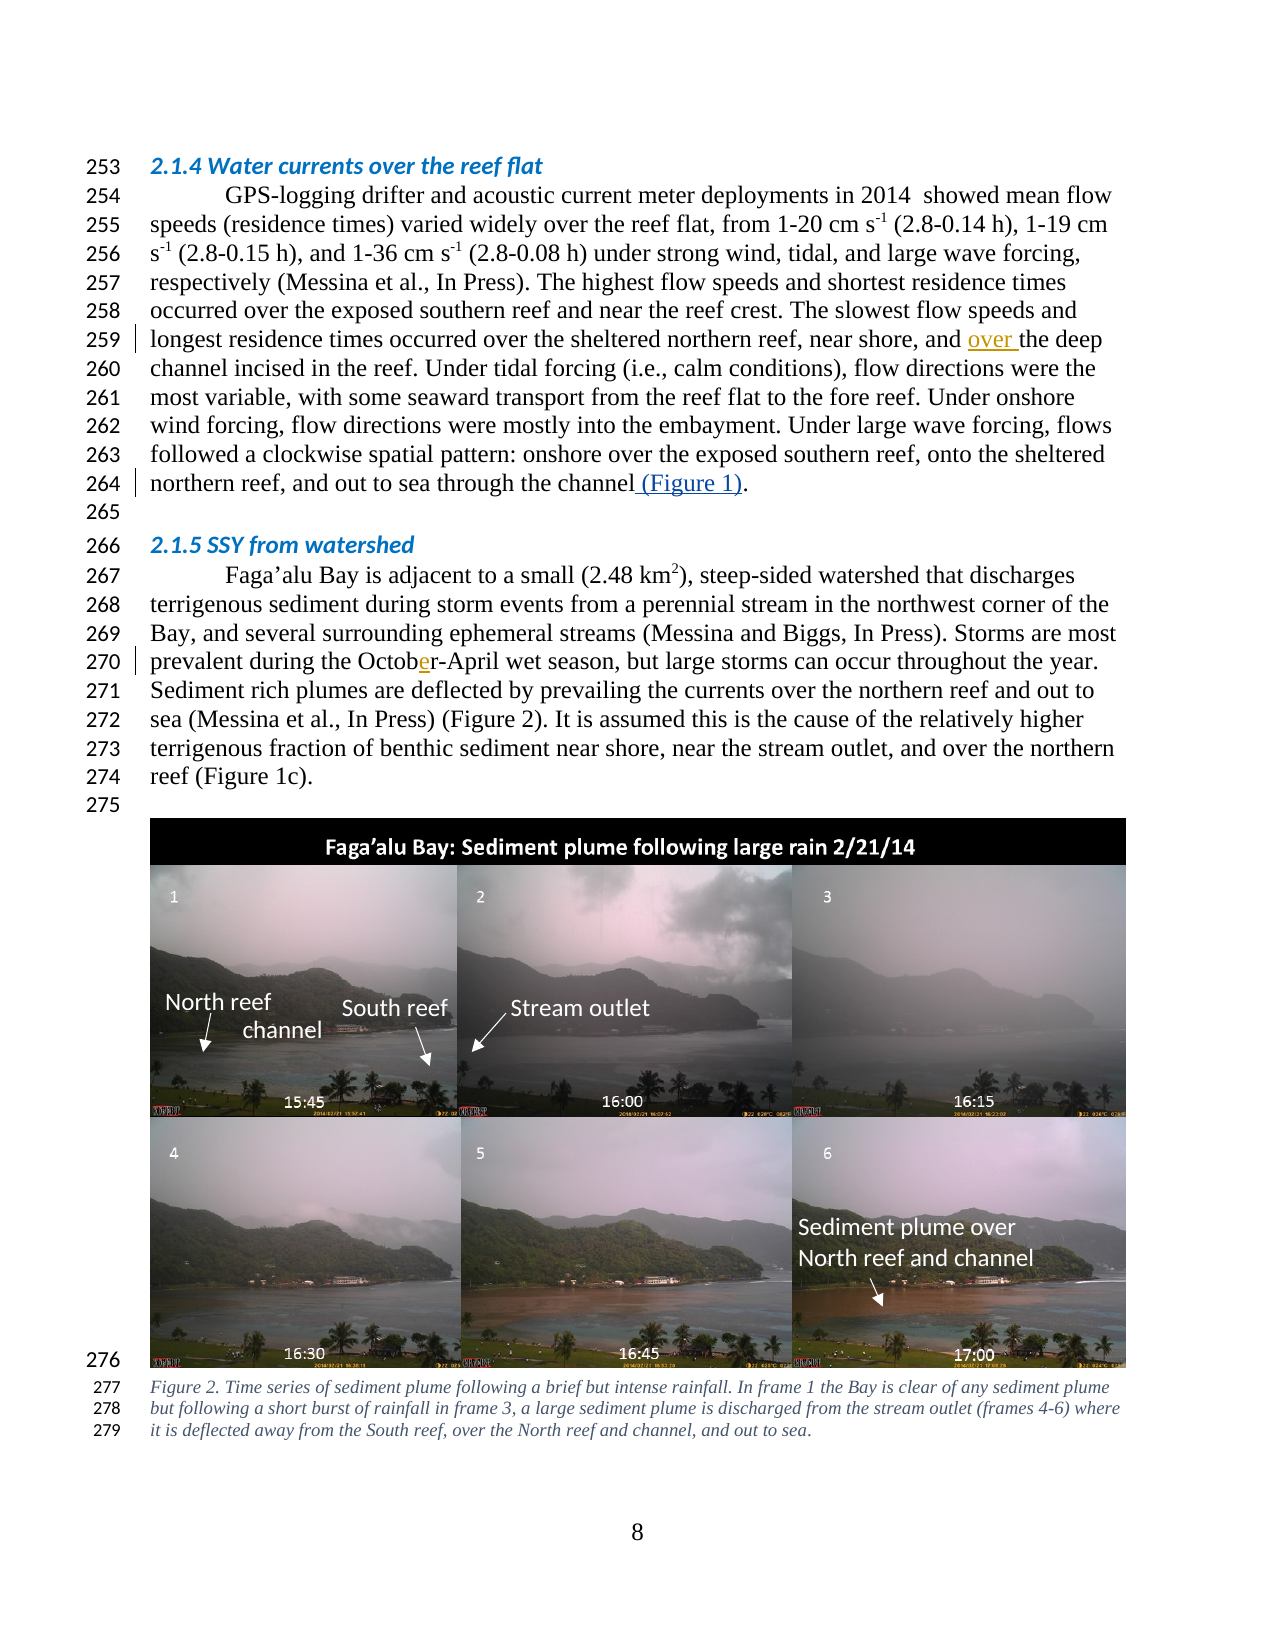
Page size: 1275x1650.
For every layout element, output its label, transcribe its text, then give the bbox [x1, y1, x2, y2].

subtitle 2.1.4 Water currents over the reef flat [150, 150, 1125, 181]
text GPS-logging drifter and acoustic current meter deployments in 2014 showed mean flow speeds (residence times) varied widely over the reef flat, from 1-20 cm s-1 (2.8-0.14 h), 1-19 cm s-1 (2.8-0.15 h), and 1-36 cm s-1 (2.8-0.08 h) under strong wind, tidal, and large wave forcing, respectively (Messina et al., In Press). The highest flow speeds and shortest residence times occurred over the exposed southern reef and near the reef crest. The slowest flow speeds and longest residence times occurred over the sheltered northern reef, near shore, and the deep channel incised in the reef. Under tidal forcing (i.e., calm conditions), flow directions were the most variable, with some seaward transport from the reef flat to the fore reef. Under onshore wind forcing, flow directions were mostly into the embayment. Under large wave forcing, flows followed a clockwise spatial pattern: onshore over the exposed southern reef, onto the sheltered northern reef, and out to sea through the channel. [150, 181, 1125, 497]
subtitle 2.1.5 SSY from watershed [150, 530, 1125, 560]
text Faga’alu Bay is adjacent to a small (2.48 km2), steep-sided watershed that discharges terrigenous sediment during storm events from a perennial stream in the northwest corner of the Bay, and several surrounding ephemeral streams (Messina and Biggs, In Press). Storms are most prevalent during the Octobr-April wet season, but large storms can occur throughout the year. Sediment rich plumes are deflected by prevailing the currents over the northern reef and out to sea (Messina et al., In Press) (Figure 2). It is assumed this is the cause of the relatively higher terrigenous fraction of benthic sediment near shore, near the stream outlet, and over the northern reef (Figure 1c). [150, 560, 1125, 790]
text Figure 2. Time series of sediment plume following a brief but intense rainfall. In frame 1 the Bay is clear of any sediment plume but following a short burst of rainfall in frame 3, a large sediment plume is discharged from the stream outlet (frames 4-6) where it is deflected away from the South reef, over the North reef and channel, and out to sea. [150, 1376, 1125, 1440]
picture [150, 818, 1126, 1368]
